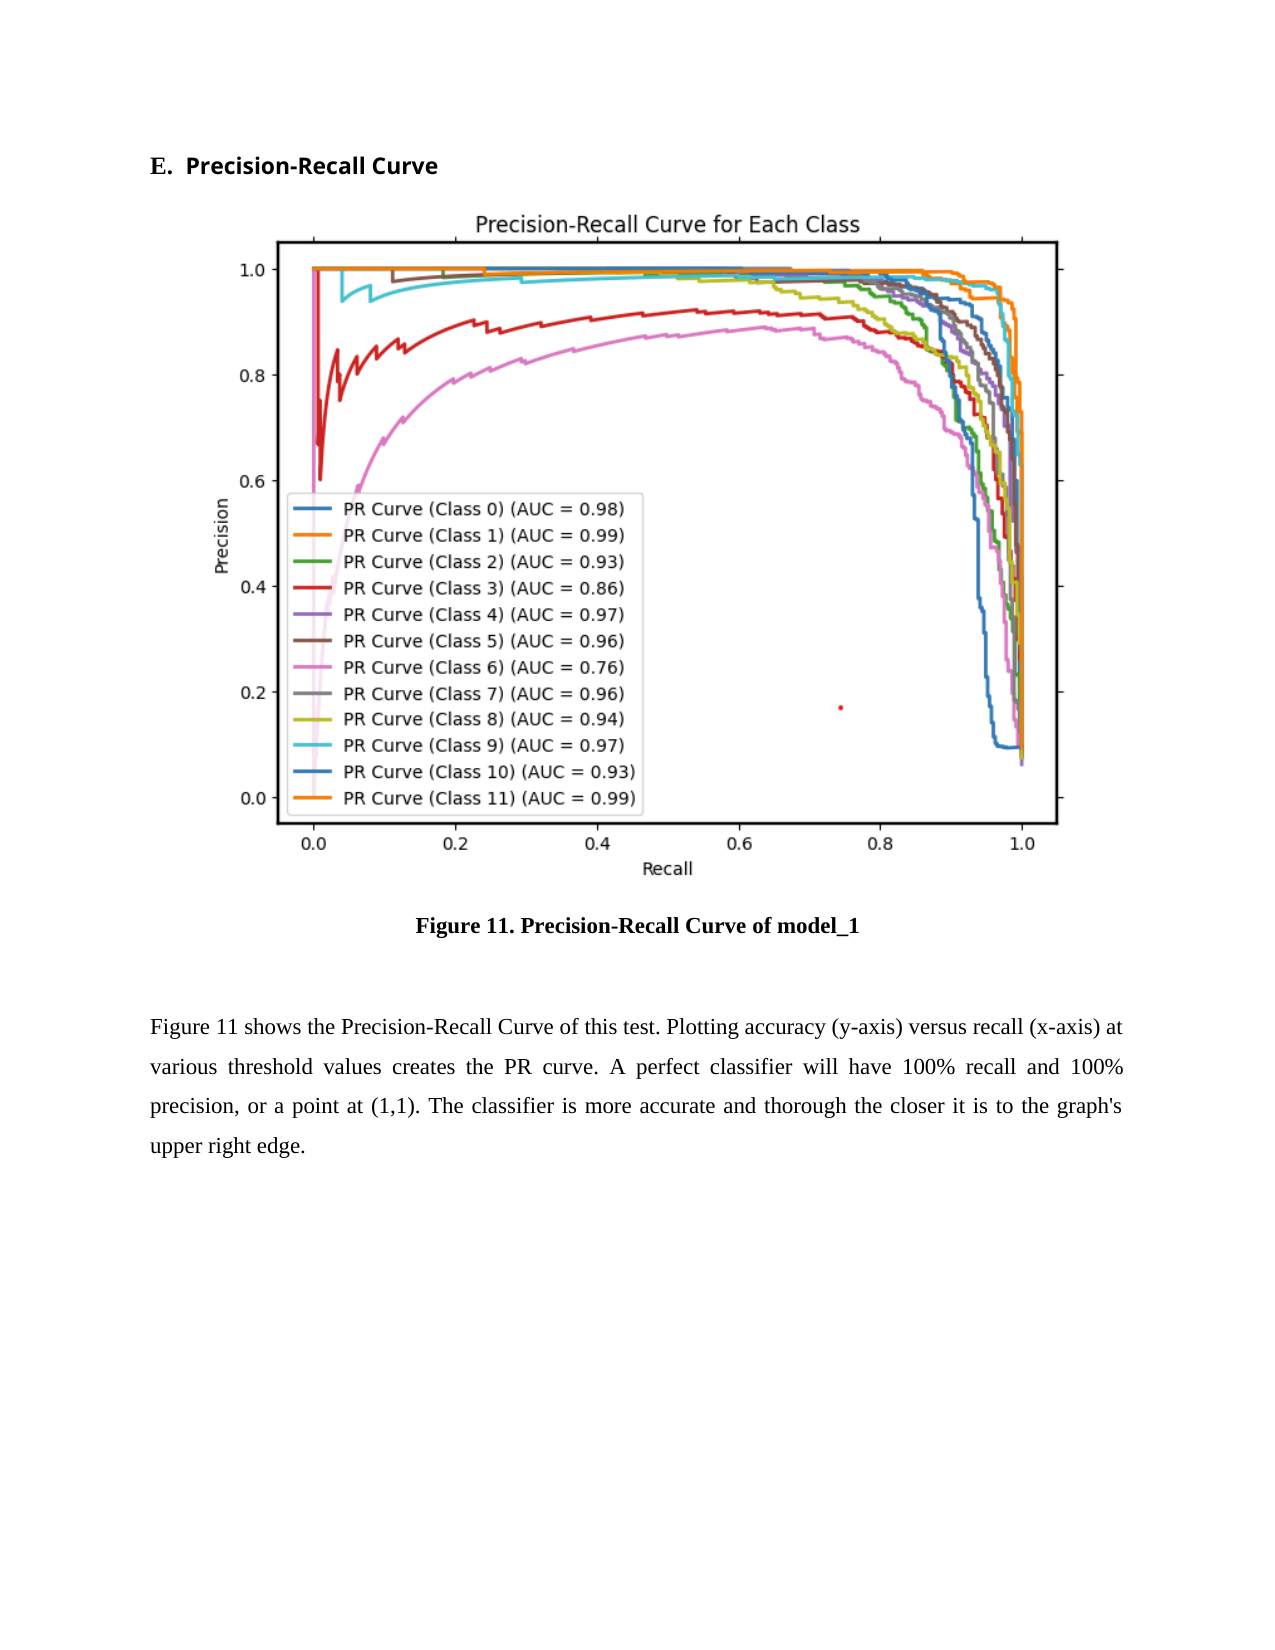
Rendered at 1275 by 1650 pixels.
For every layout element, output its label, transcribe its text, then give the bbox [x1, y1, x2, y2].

subtitle E. Precision-Recall Curve [150, 150, 1125, 181]
text Figure 11 shows the Precision-Recall Curve of this test. Plotting accuracy (y-axis) versus recall (x-axis) at various threshold values creates the PR curve. A perfect classifier will have 100% recall and 100% precision, or a point at (1,1). The classifier is more accurate and thorough the closer it is to the graph's upper right edge. [150, 1013, 1125, 1158]
picture [150, 196, 1125, 894]
text Figure 11. Precision-Recall Curve of model_1 [150, 912, 1125, 938]
